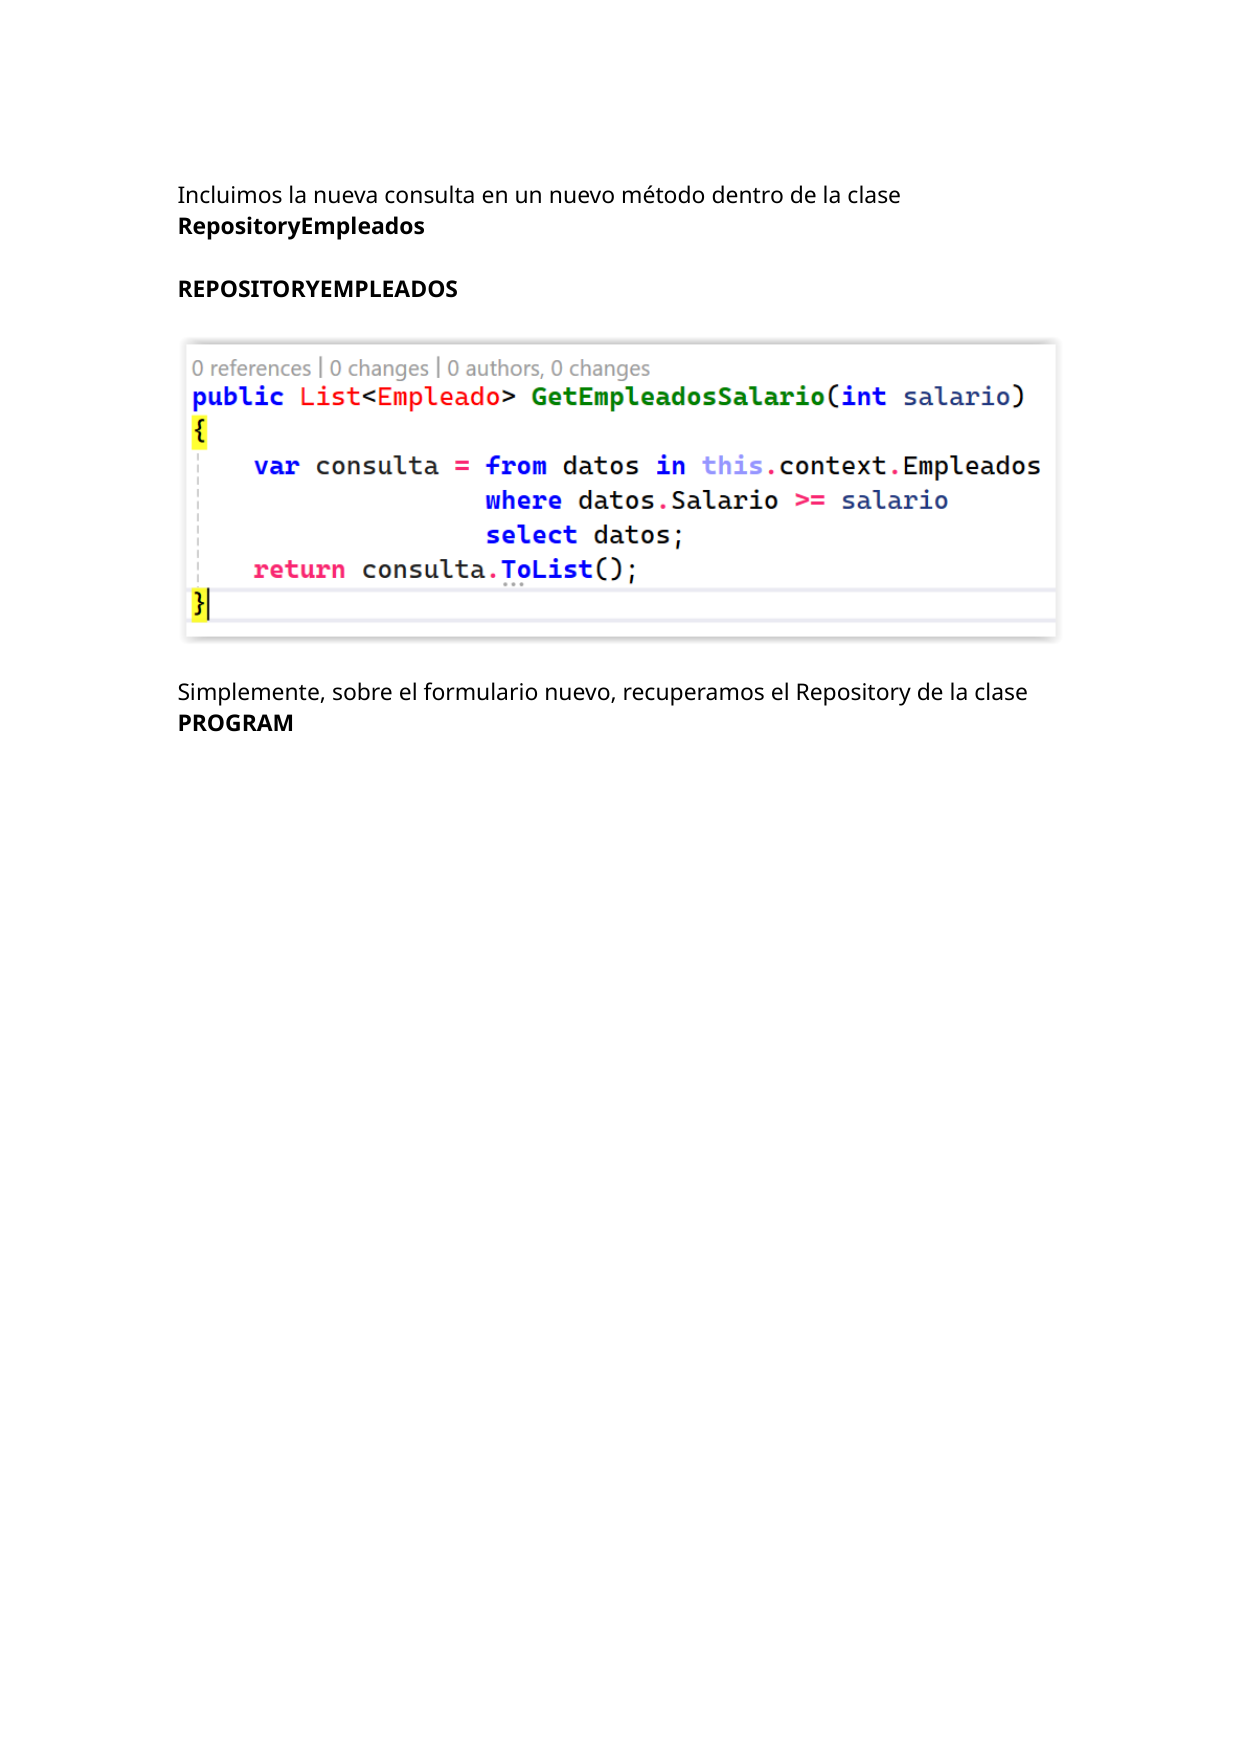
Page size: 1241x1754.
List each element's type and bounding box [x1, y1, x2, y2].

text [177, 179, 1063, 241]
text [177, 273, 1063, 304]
picture [177, 335, 1063, 645]
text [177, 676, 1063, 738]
